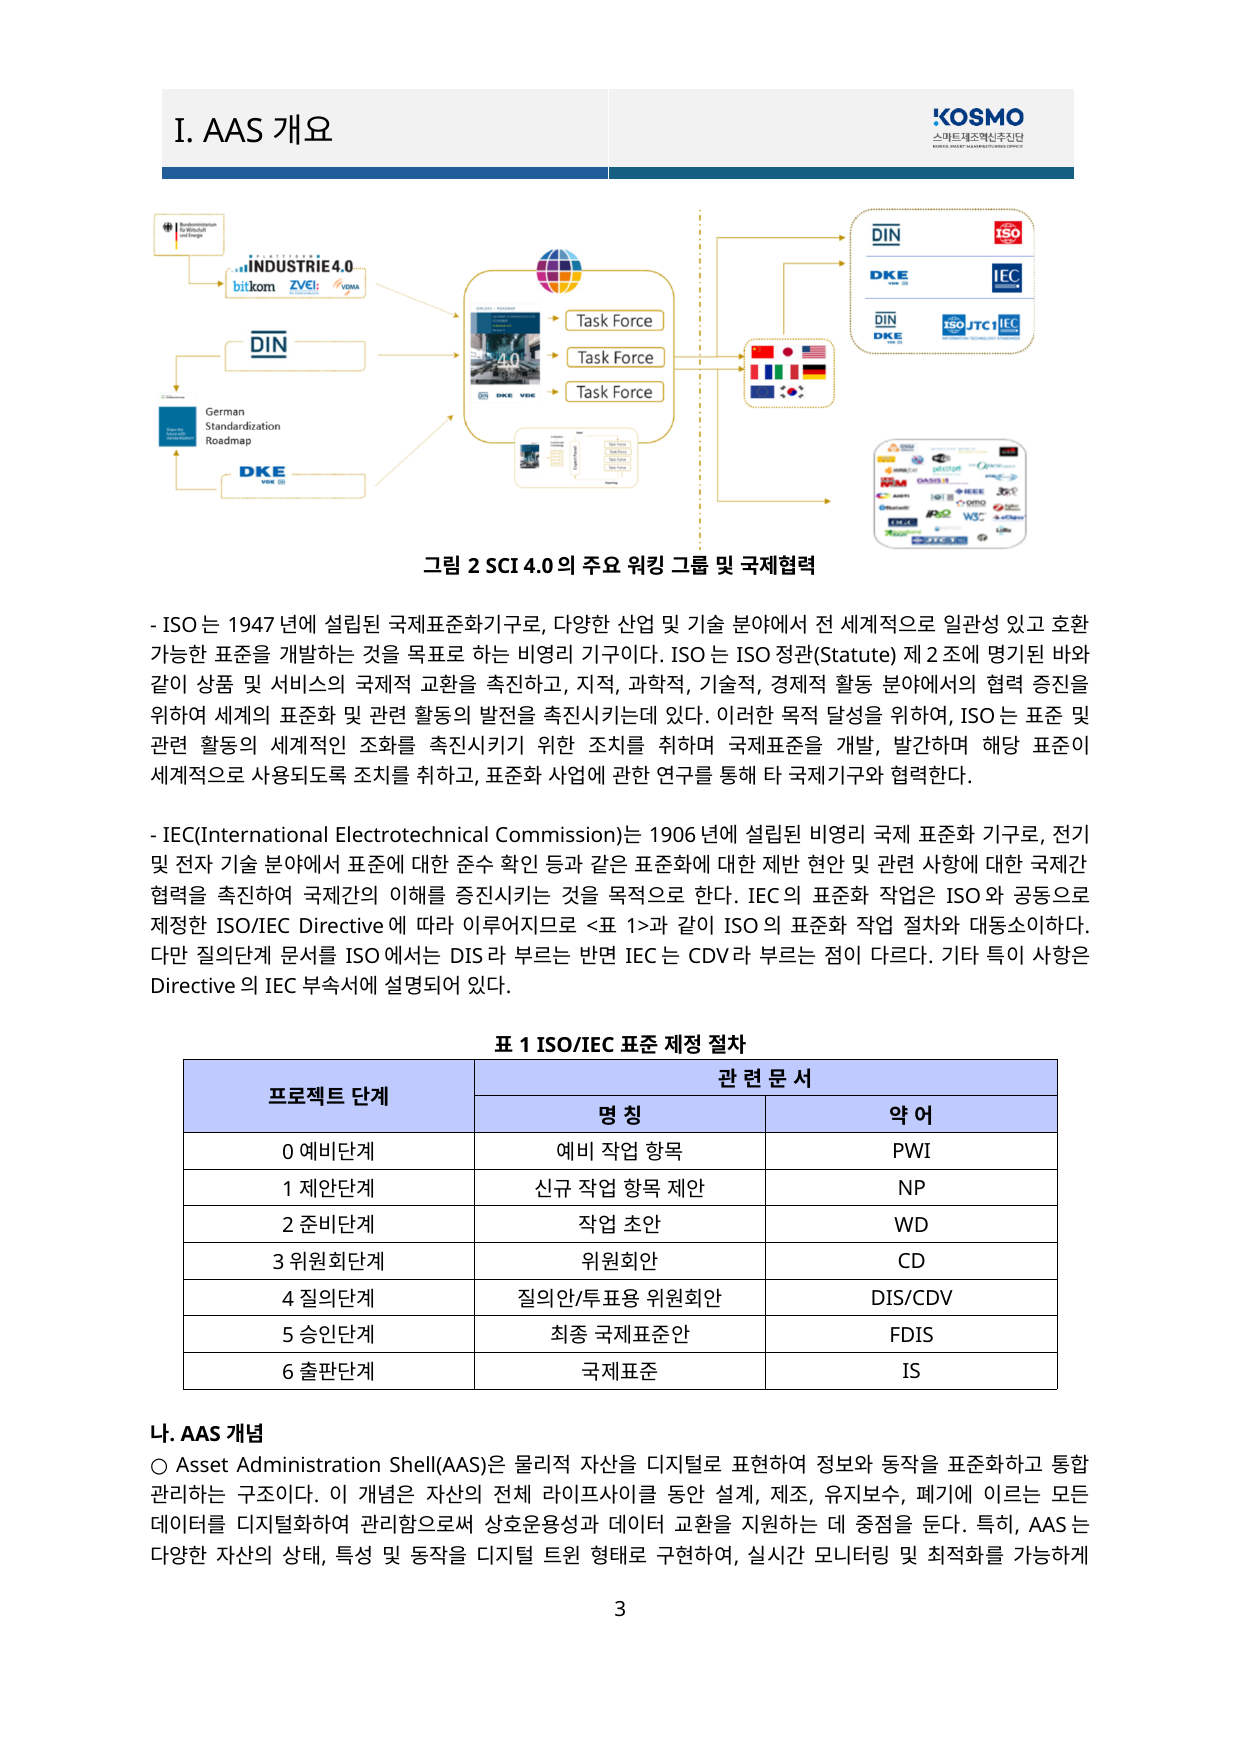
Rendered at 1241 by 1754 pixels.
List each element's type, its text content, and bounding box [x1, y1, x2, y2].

table_cell IS [766, 1353, 1057, 1389]
text 나. AAS 개념 [150, 1418, 1090, 1448]
table_cell 5 승인단계 [184, 1316, 474, 1352]
table_cell 신규 작업 항목 제안 [475, 1170, 765, 1205]
table_cell 약 어 [766, 1096, 1057, 1132]
table_cell 위원회안 [475, 1243, 765, 1279]
table_cell 예비 작업 항목 [475, 1133, 765, 1169]
table_cell 명 칭 [475, 1096, 765, 1132]
table_cell CD [766, 1243, 1057, 1279]
table_cell 3 위원회단계 [184, 1243, 474, 1279]
table_cell DIS/CDV [766, 1280, 1057, 1315]
table_cell 2 준비단계 [184, 1206, 474, 1242]
picture [933, 108, 1024, 148]
table_cell 작업 초안 [475, 1206, 765, 1242]
table_header 프로젝트 단계 [184, 1060, 474, 1132]
table_cell PWI [766, 1133, 1057, 1169]
table_cell FDIS [766, 1316, 1057, 1352]
table_cell 최종 국제표준안 [475, 1316, 765, 1352]
table_header 관 련 문 서 [475, 1060, 1057, 1095]
table_cell 4 질의단계 [184, 1280, 474, 1315]
table_cell NP [766, 1170, 1057, 1205]
table_cell 국제표준 [475, 1353, 765, 1389]
text - ISO는 1947년에 설립된 국제표준화기구로, 다양한 산업 및 기술 분야에서 전 세계적으로 일관성 있고 호환 가능한 표준을 개발하는 것을 목표로 하는 비영리 기구이다. ISO는 ISO정관(Statute) 제2조에 명기된 바와 같이 상품 및 서비스의 국제적 교환을 촉진하고, 지적, 과학적, 기술적, 경제적 활동 분야에서의 협력 증진을 위하여 세계의 표준화 및 관련 활동의 발전을 촉진시키는데 있다. 이러한 목적 달성을 위하여, ISO는 표준 및 관련 활동의 세계적인 조화를 촉진시키기 위한 조치를 취하며 국제표준을 개발, 발간하며 해당 표준이 세계적으로 사용되도록 조치를 취하고, 표준화 사업에 관한 연구를 통해 타 국제기구와 협력한다. - IEC(International Electrotechnical Commission)는 1906년에 설립된 비영리 국제 표준화 기구로, 전기 및 전자 기술 분야에서 표준에 대한 준수 확인 등과 같은 표준화에 대한 제반 현안 및 관련 사항에 대한 국제간 협력을 촉진하여 국제간의 이해를 증진시키는 것을 목적으로 한다. IEC의 표준화 작업은 ISO와 공동으로 제정한 ISO/IEC Directive에 따라 이루어지므로 <표 1>과 같이 ISO의 표준화 작업 절차와 대동소이하다. 다만 질의단계 문서를 ISO에서는 DIS라 부르는 반면 IEC는 CDV라 부르는 점이 다르다. 기타 특이 사항은 Directive의 IEC 부속서에 설명되어 있다. [150, 608, 1090, 1000]
table_cell 질의안/투표용 위원회안 [475, 1280, 765, 1315]
table_cell 6 출판단계 [184, 1353, 474, 1389]
table_cell WD [766, 1206, 1057, 1242]
picture [150, 207, 1035, 550]
table_cell 0 예비단계 [184, 1133, 474, 1169]
table_cell 1 제안단계 [184, 1170, 474, 1205]
